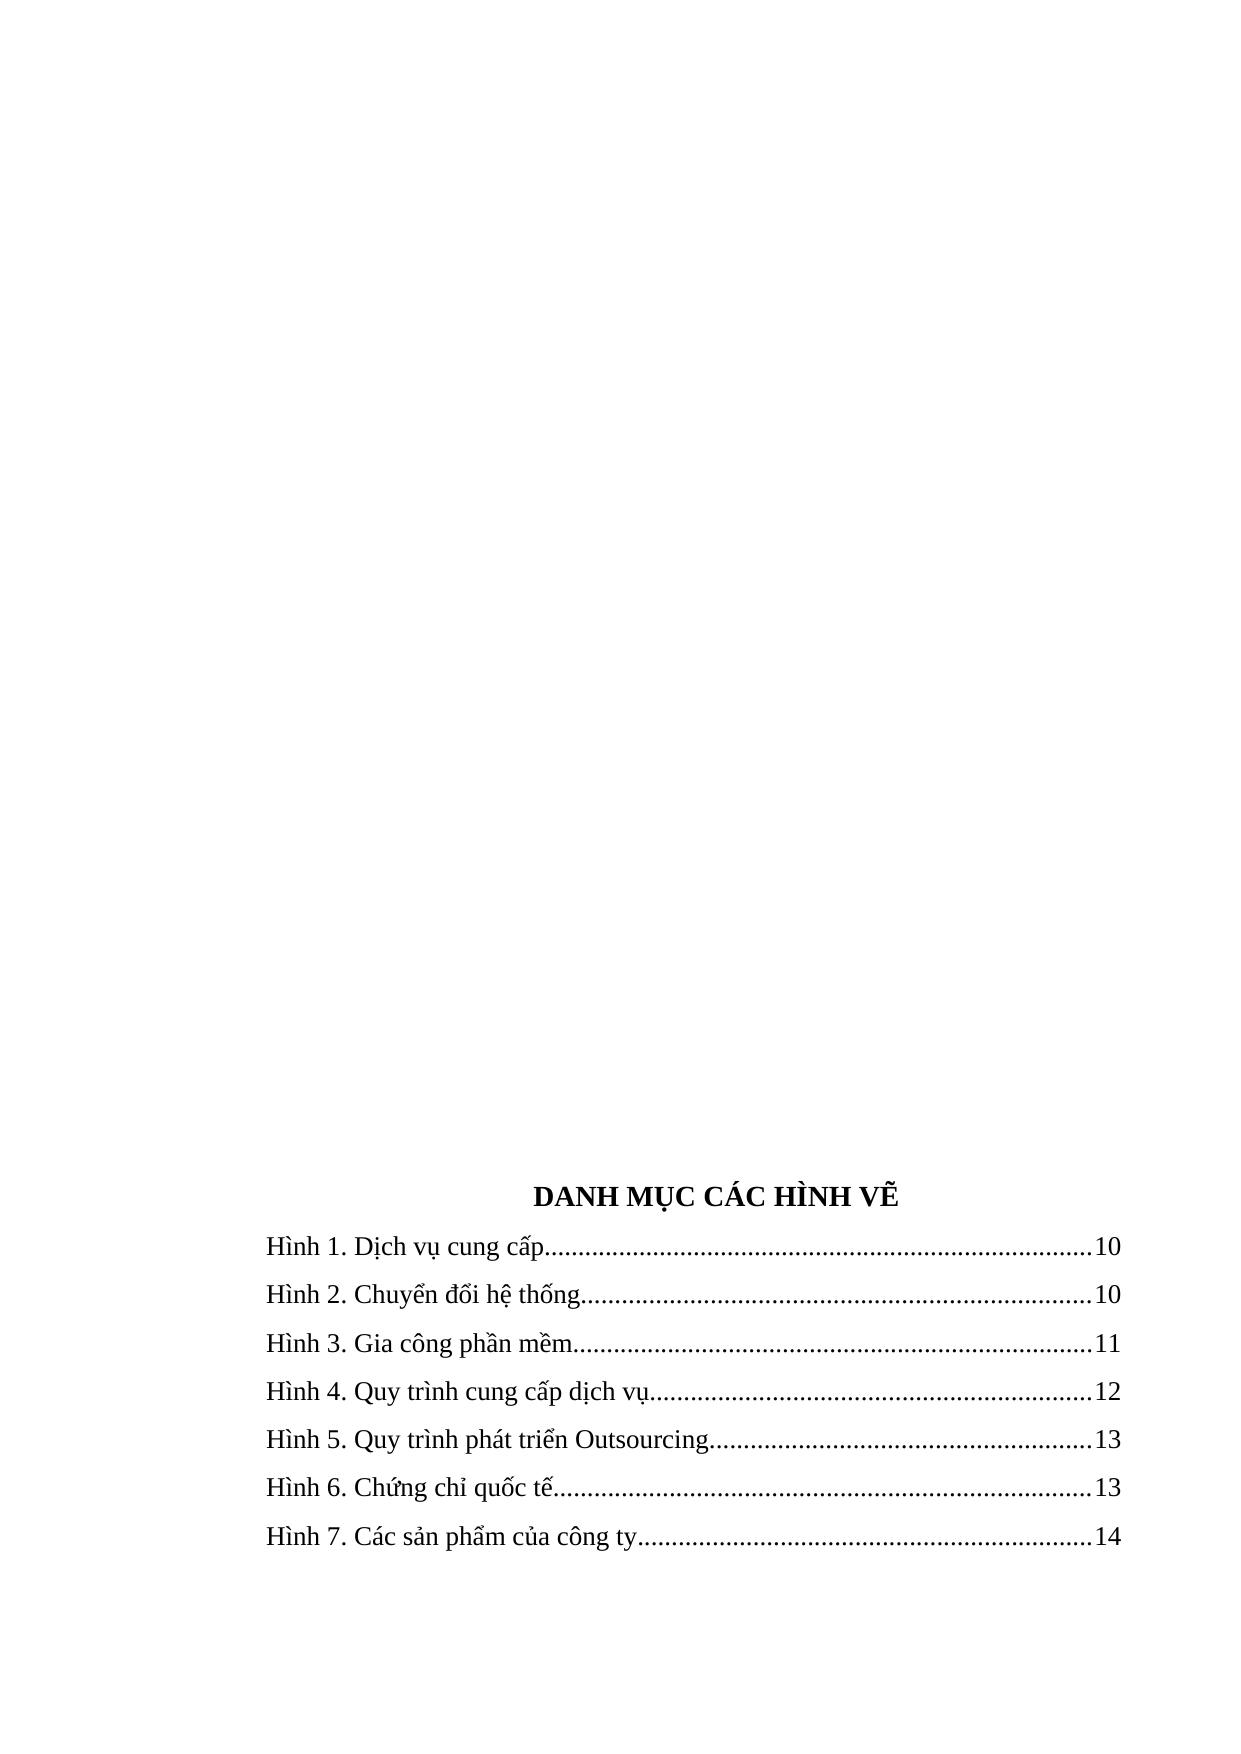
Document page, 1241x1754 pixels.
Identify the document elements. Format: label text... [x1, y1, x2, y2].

text Hình 7. Các sản phẩm của công ty 14 [207, 1520, 1166, 1551]
text Hình 3. Gia công phần mềm 11 [207, 1327, 1166, 1358]
subtitle DANH MỤC CÁC HÌNH VẼ [207, 1179, 1166, 1213]
text Hình 5. Quy trình phát triển Outsourcing 13 [207, 1423, 1166, 1454]
text Hình 4. Quy trình cung cấp dịch vụ 12 [207, 1375, 1166, 1406]
text Hình 1. Dịch vụ cung cấp 10 [207, 1230, 1166, 1261]
text Hình 6. Chứng chỉ quốc tế 13 [207, 1471, 1166, 1503]
text Hình 2. Chuyển đổi hệ thống 10 [207, 1278, 1166, 1310]
